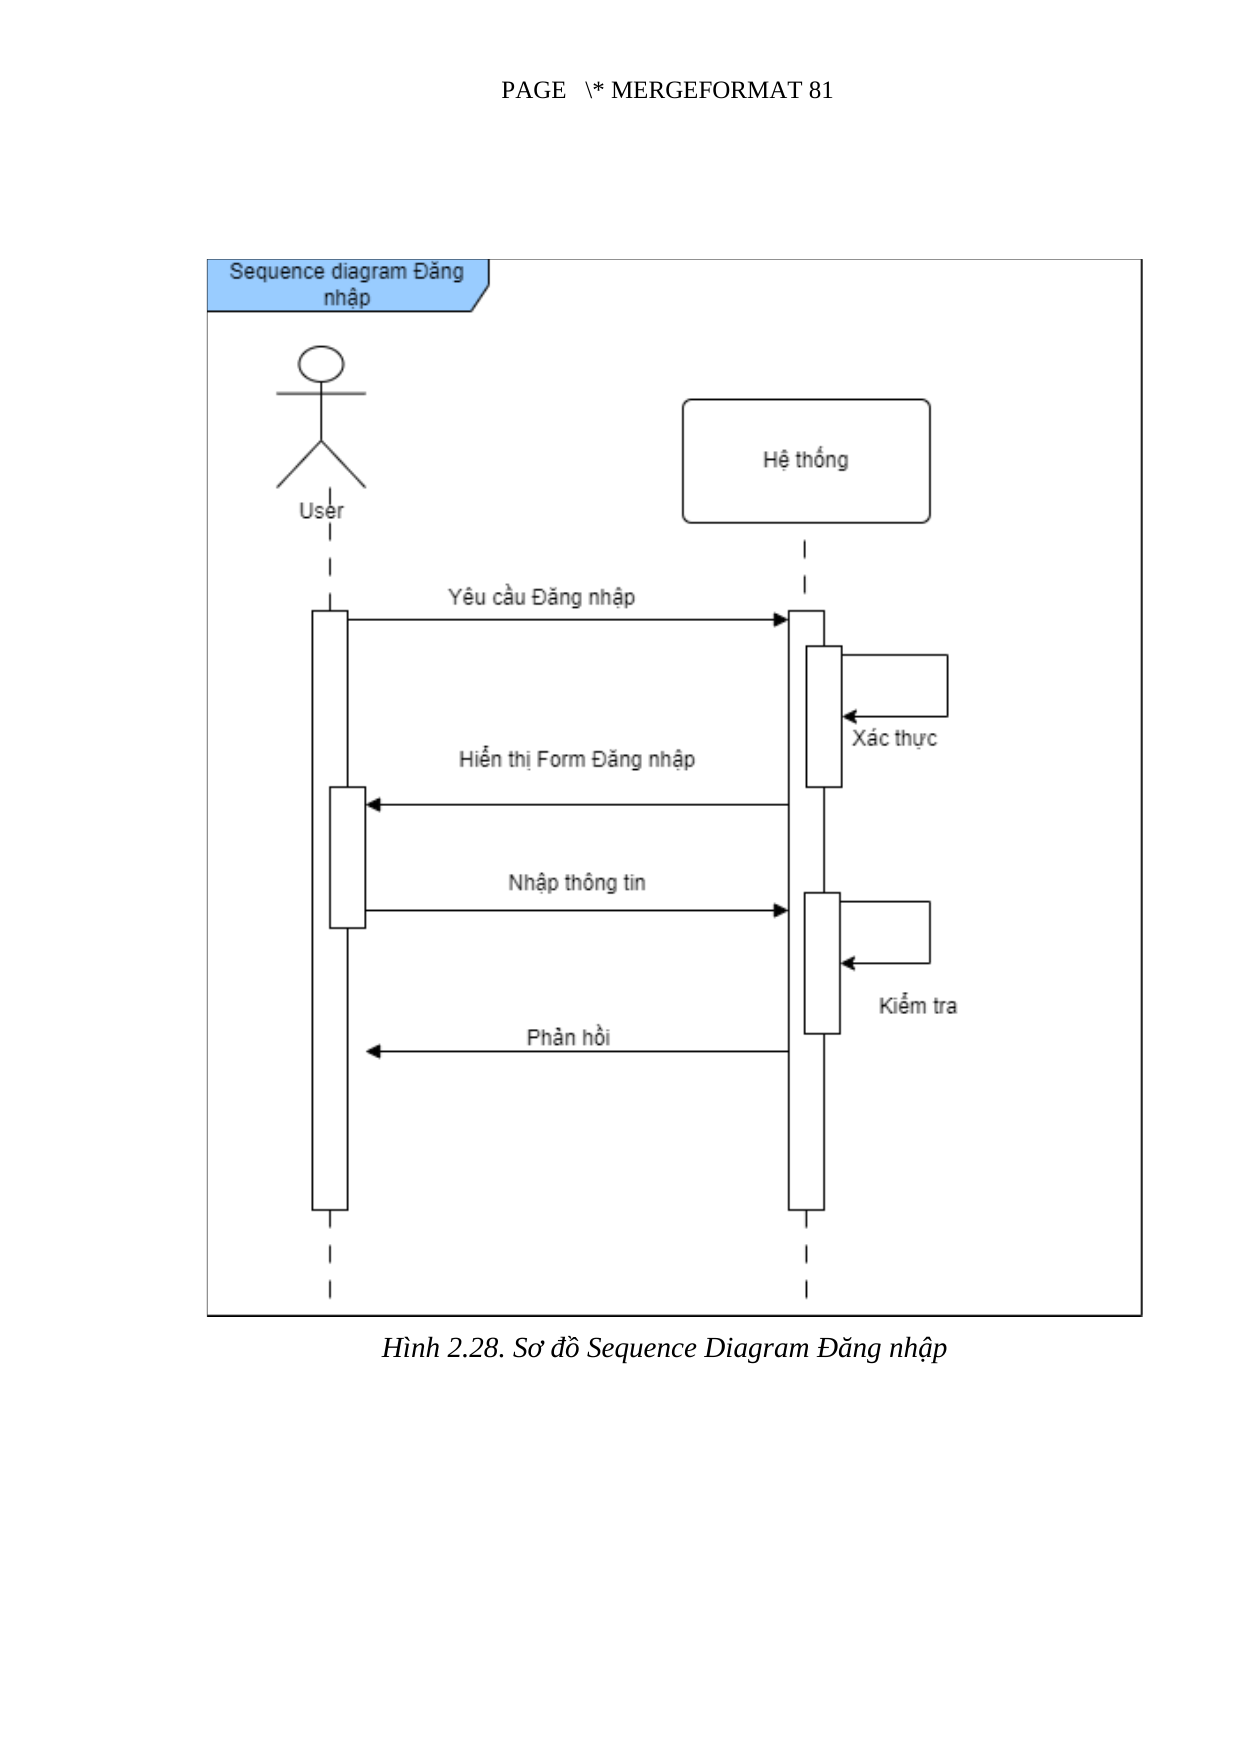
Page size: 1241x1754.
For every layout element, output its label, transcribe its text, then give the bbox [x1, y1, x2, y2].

text Hình 2.28. Sơ đồ Sequence Diagram Đăng nhập [207, 1330, 1122, 1363]
picture [206, 259, 1143, 1317]
